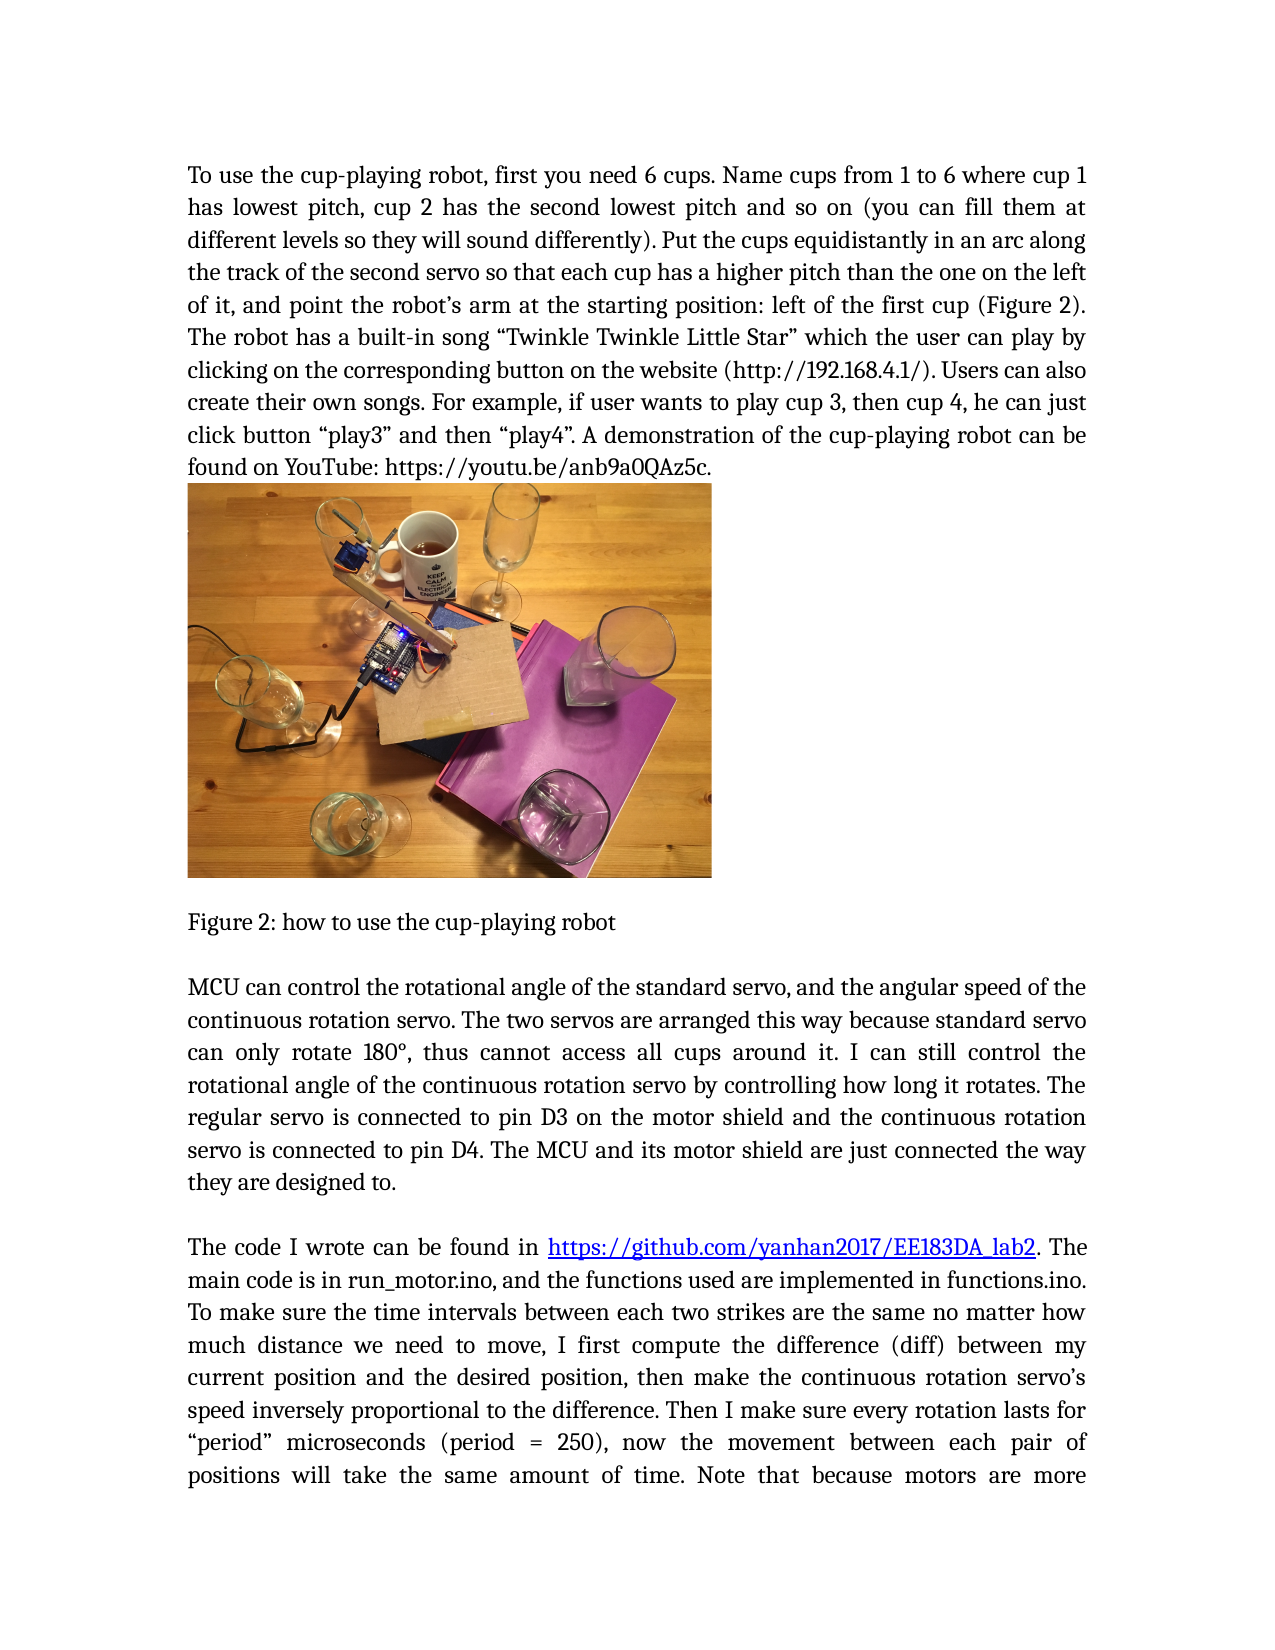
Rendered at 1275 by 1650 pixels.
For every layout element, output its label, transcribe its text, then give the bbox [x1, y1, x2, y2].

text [187, 1231, 1087, 1491]
text MCU can control the rotational angle of the standard servo, and the angular speed of the continuous rotation servo. The two servos are arranged this way because standard servo can only rotate 180°, thus cannot access all cups around it. I can still control the rotational angle of the continuous rotation servo by controlling how long it rotates. The regular servo is connected to pin D3 on the motor shield and the continuous rotation servo is connected to pin D4. The MCU and its motor shield are just connected the way they are designed to. [187, 971, 1087, 1199]
text To use the cup-playing robot, first you need 6 cups. Name cups from 1 to 6 where cup 1 has lowest pitch, cup 2 has the second lowest pitch and so on (you can fill them at different levels so they will sound differently). Put the cups equidistantly in an arc along the track of the second servo so that each cup has a higher pitch than the one on the left of it, and point the robot’s arm at the starting position: left of the first cup (Figure 2). The robot has a built-in song “Twinkle Twinkle Little Star” which the user can play by clicking on the corresponding button on the website (http://192.168.4.1/). Users can also create their own songs. For example, if user wants to play cup 3, then cup 4, he can just click button “play3” and then “play4”. A demonstration of the cup-playing robot can be found on YouTube: https://youtu.be/anb9a0QAz5c. [187, 159, 1087, 484]
picture [187, 483, 712, 878]
text Figure 2: how to use the cup-playing robot [187, 906, 1087, 939]
